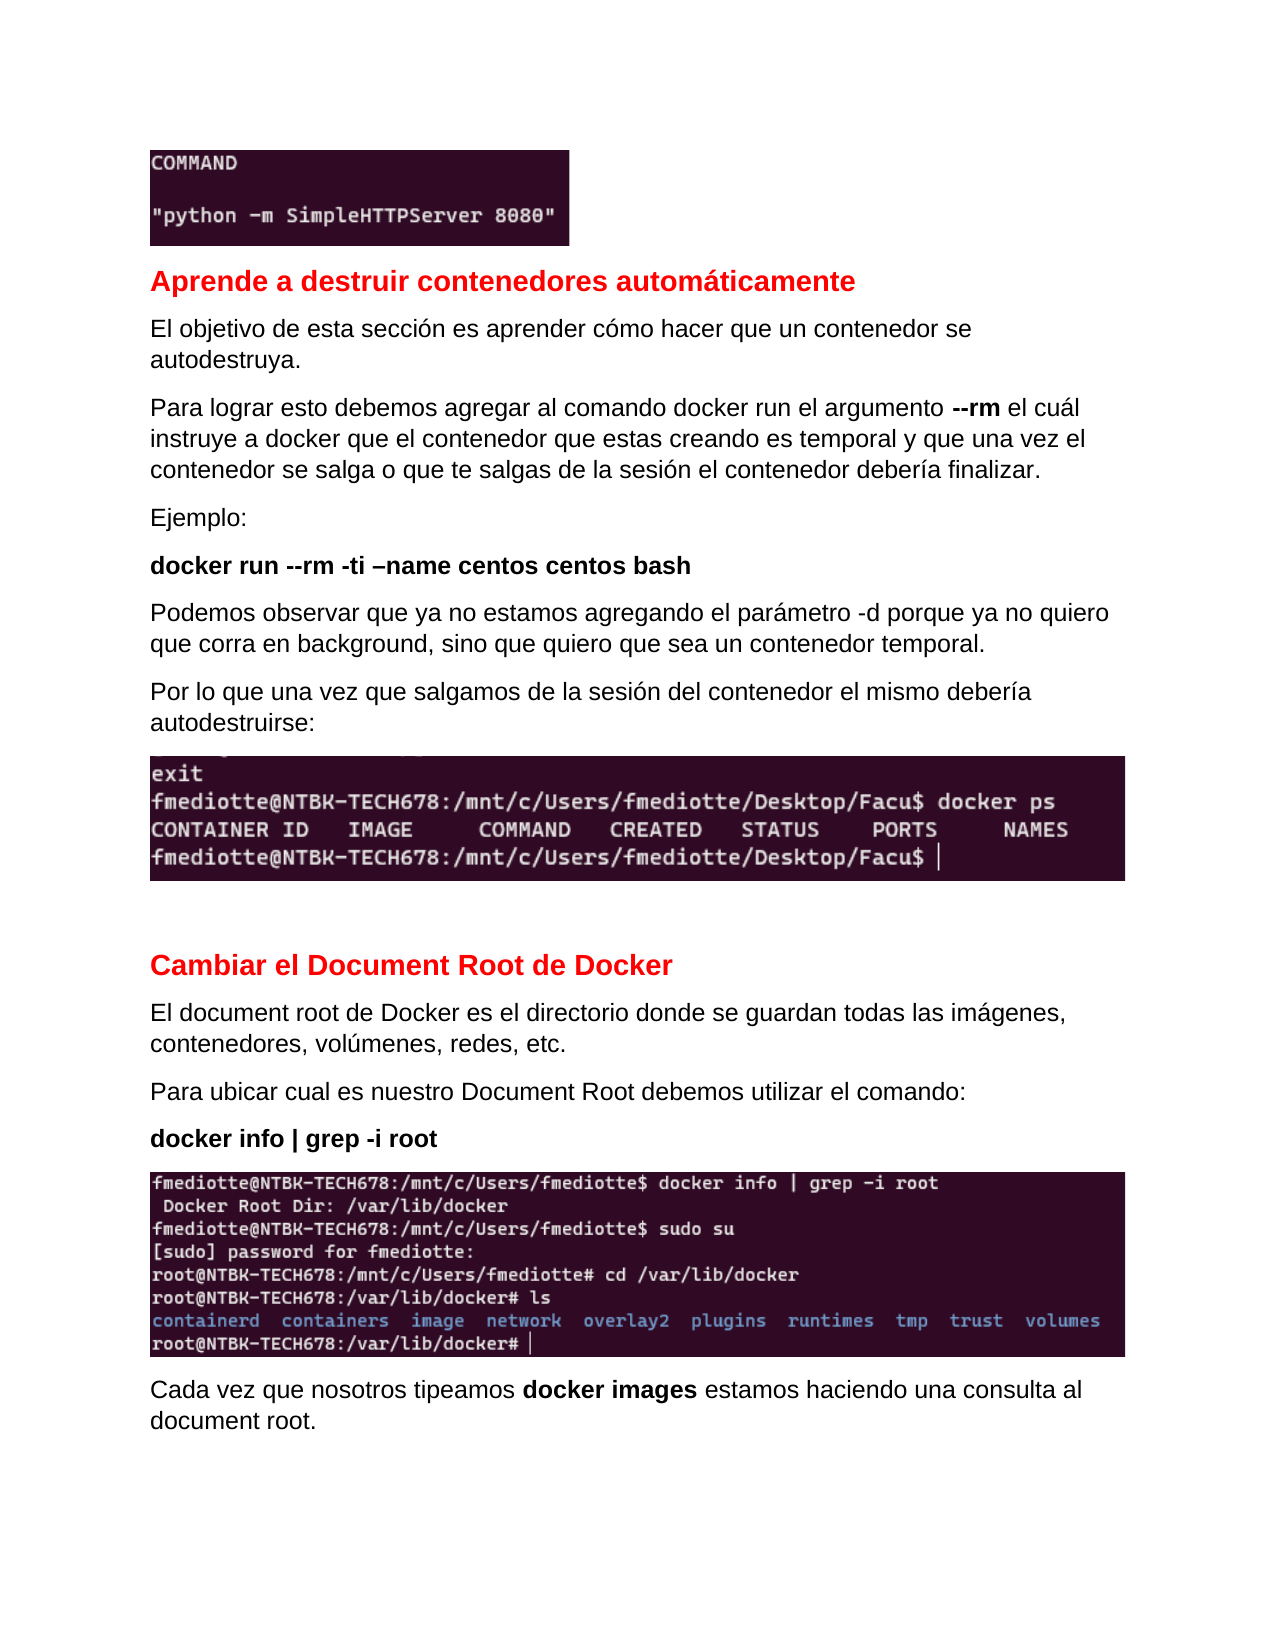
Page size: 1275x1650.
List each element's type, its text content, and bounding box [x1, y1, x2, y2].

subtitle Aprende a destruir contenedores automáticamente [150, 264, 1125, 298]
text Cada vez que nosotros tipeamos docker images estamos haciendo una consulta al document root. [150, 1375, 1125, 1435]
text docker info | grep -i root [150, 1124, 1125, 1153]
text Para lograr esto debemos agregar al comando docker run el argumento --rm el cuál instruye a docker que el contenedor que estas creando es temporal y que una vez el contenedor se salga o que te salgas de la sesión el contenedor debería finalizar. [150, 393, 1125, 484]
text Por lo que una vez que salgamos de la sesión del contenedor el mismo debería autodestruirse: [150, 677, 1125, 737]
picture [150, 150, 570, 246]
text El objetivo de esta sección es aprender cómo hacer que un contenedor se autodestruya. [150, 314, 1125, 374]
picture [150, 1172, 1125, 1357]
text Podemos observar que ya no estamos agregando el parámetro -d porque ya no quiero que corra en background, sino que quiero que sea un contenedor temporal. [150, 598, 1125, 658]
text El document root de Docker es el directorio donde se guardan todas las imágenes, contenedores, volúmenes, redes, etc. [150, 998, 1125, 1058]
text Para ubicar cual es nuestro Document Root debemos utilizar el comando: [150, 1077, 1125, 1105]
subtitle Cambiar el Document Root de Docker [150, 948, 1125, 981]
picture [150, 756, 1125, 881]
text docker run --rm -ti –name centos centos bash [150, 551, 1125, 579]
text Ejemplo: [150, 503, 1125, 532]
